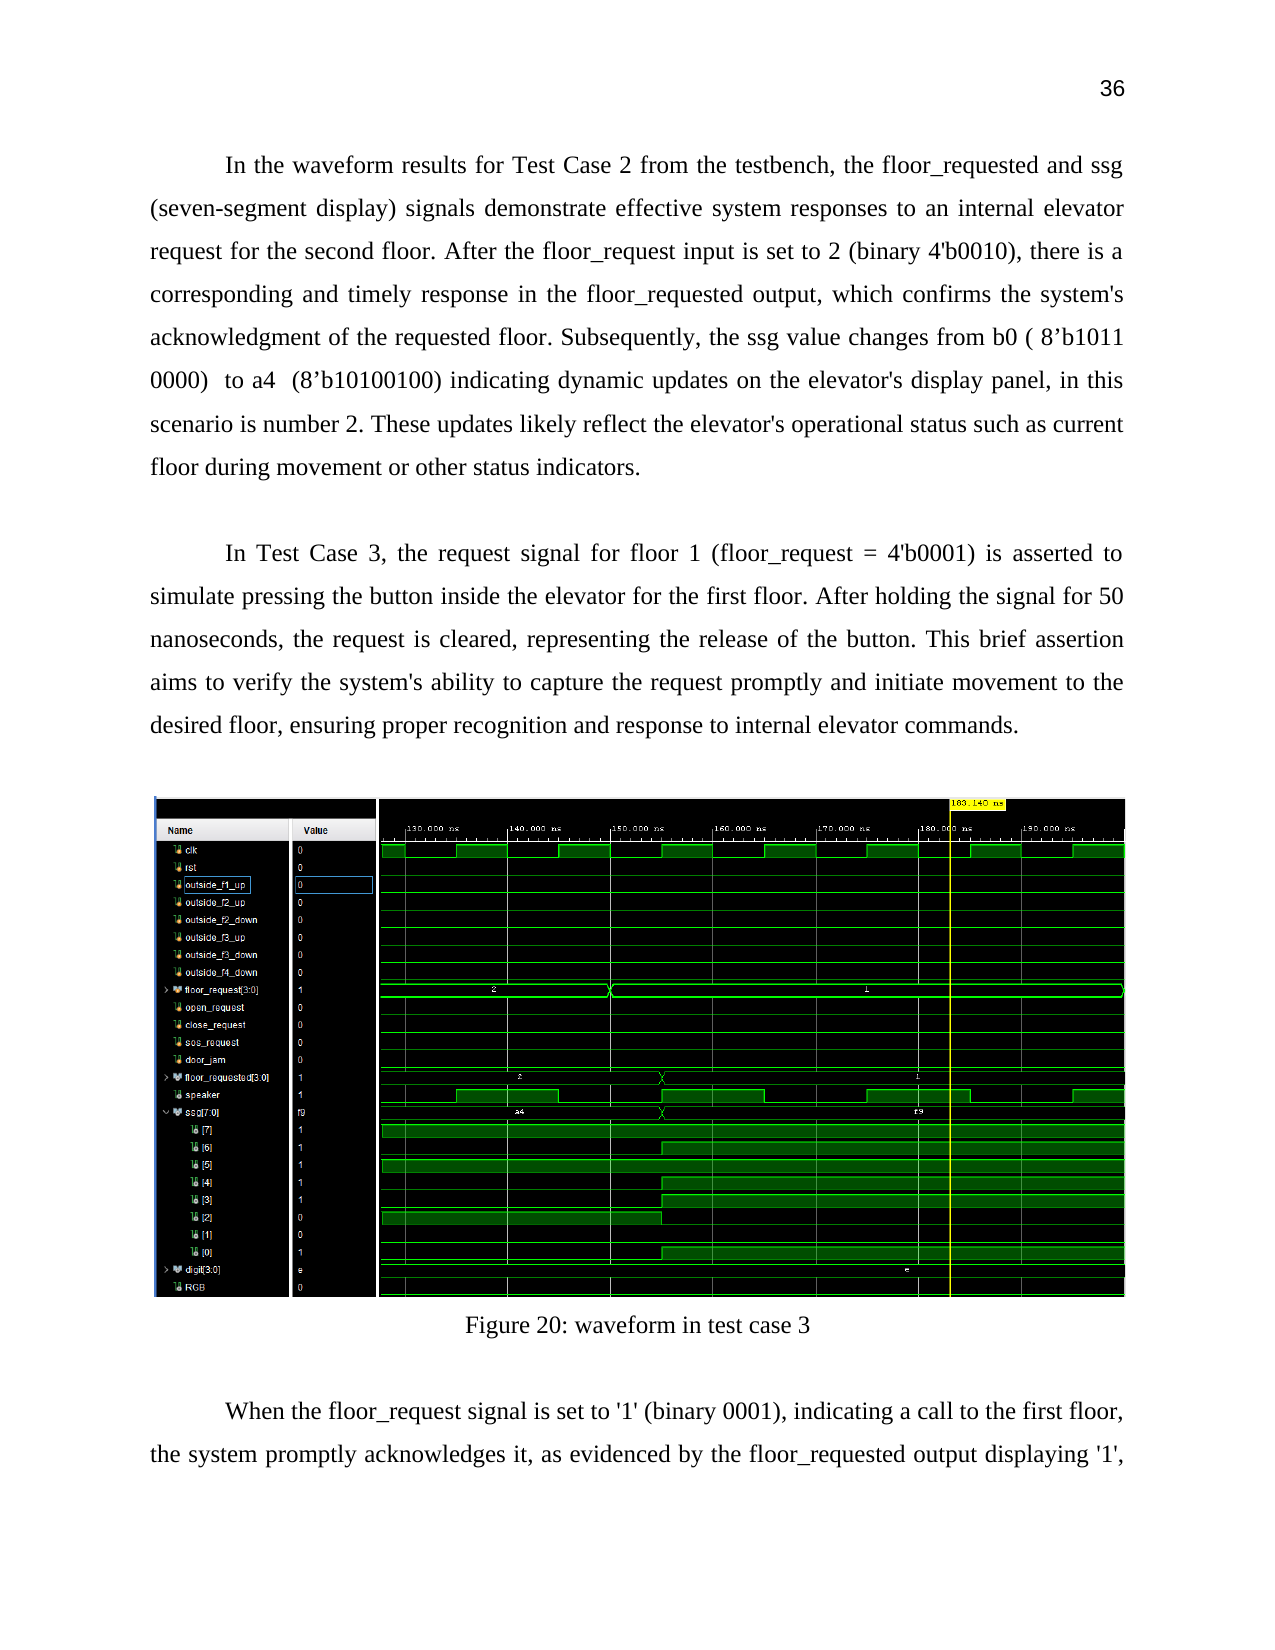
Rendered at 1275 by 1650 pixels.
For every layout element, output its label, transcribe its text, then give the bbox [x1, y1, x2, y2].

text In Test Case 3, the request signal for floor 1 (floor_request = 4'b0001) is asserted to simulate pressing the button inside the elevator for the first floor. After holding the signal for 50 nanoseconds, the request is cleared, representing the release of the button. This brief assertion aims to verify the system's ability to capture the request promptly and initiate movement to the desired floor, ensuring proper recognition and response to internal elevator commands. [150, 538, 1125, 739]
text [150, 1396, 1125, 1468]
picture [150, 796, 1125, 1297]
text In the waveform results for Test Case 2 from the testbench, the floor_requested and ssg (seven-segment display) signals demonstrate effective system responses to an internal elevator request for the second floor. After the floor_request input is set to 2 (binary 4'b0010), there is a corresponding and timely response in the floor_requested output, which confirms the system's acknowledgment of the requested floor. Subsequently, the ssg value changes from b0 ( 8’b1011 0000) to a4 (8’b10100100) indicating dynamic updates on the elevator's display panel, in this scenario is number 2. These updates likely reflect the elevator's operational status such as current floor during movement or other status indicators. [150, 150, 1125, 481]
text Figure 20: waveform in test case 3 [150, 1310, 1125, 1339]
